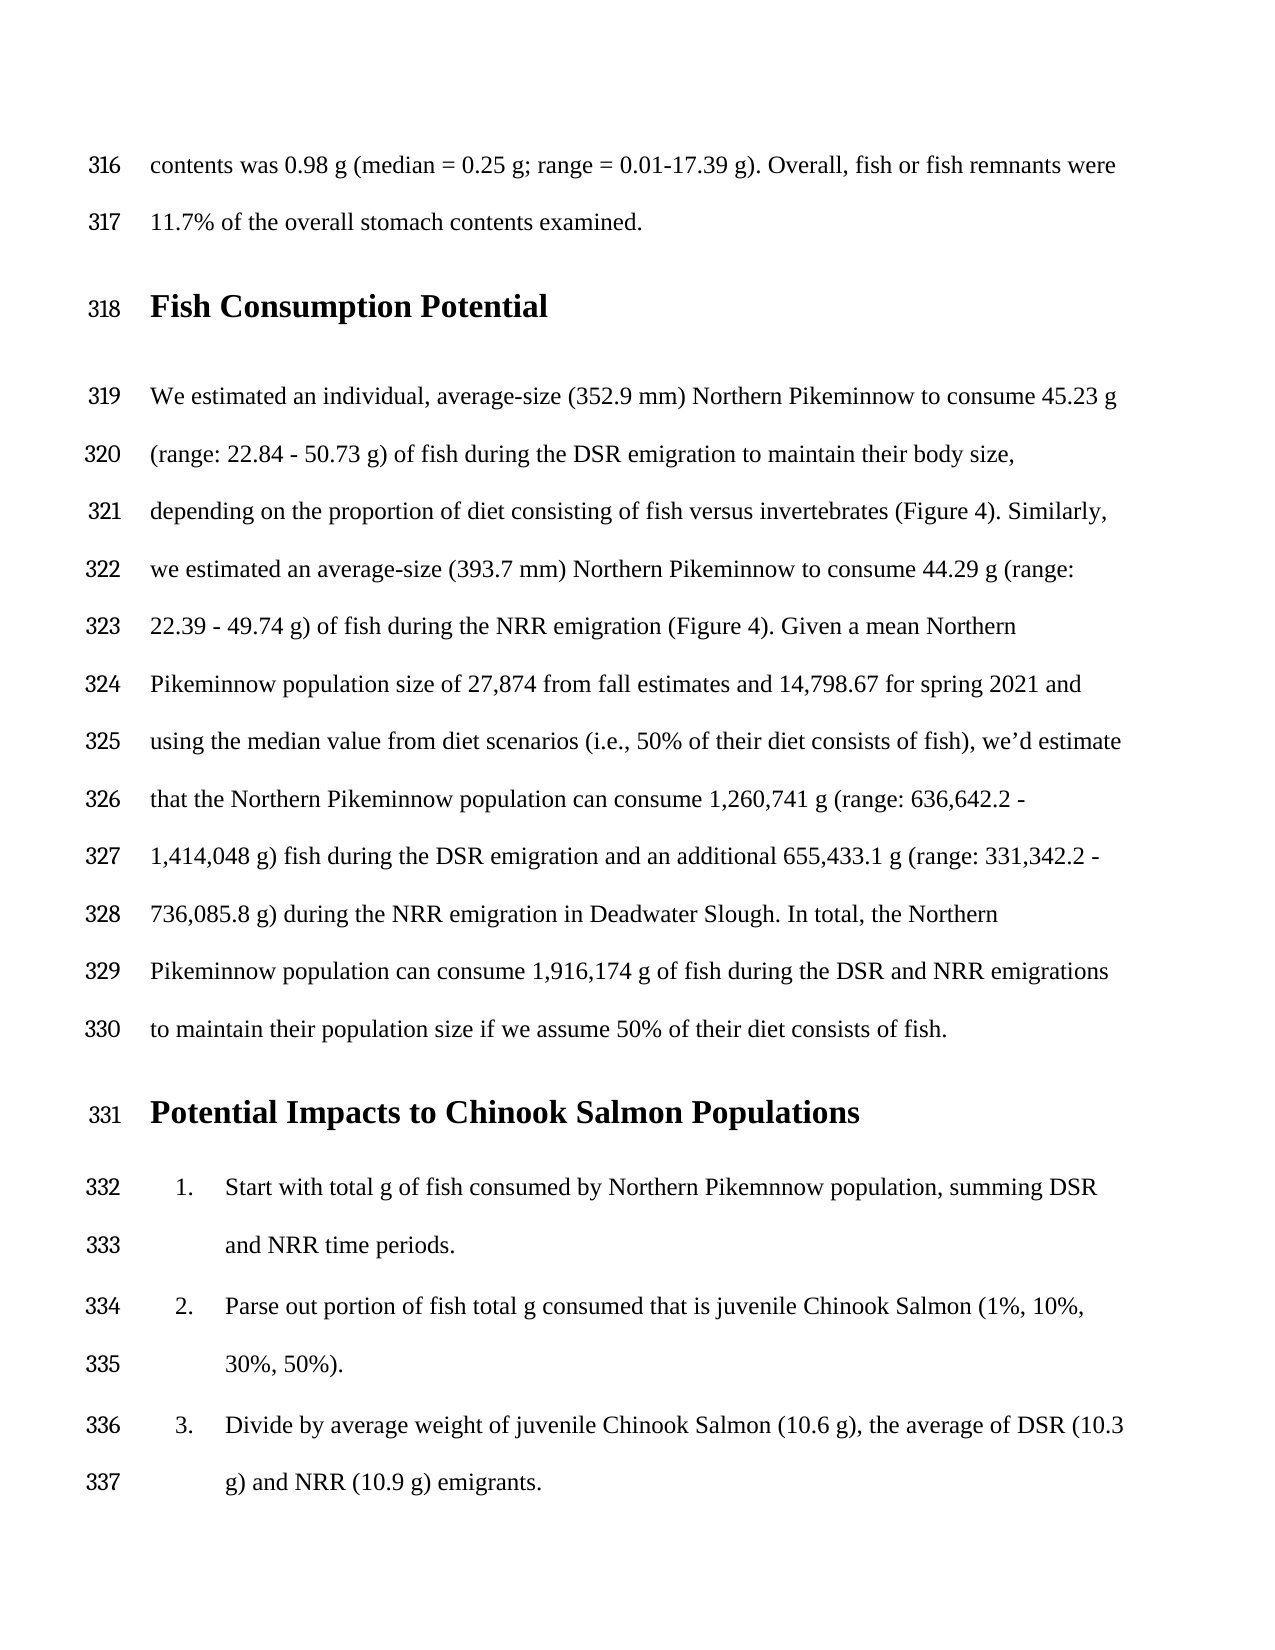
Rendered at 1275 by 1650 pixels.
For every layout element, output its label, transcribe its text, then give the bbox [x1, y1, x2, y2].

list Parse out portion of fish total g consumed that is juvenile Chinook Salmon (1%, 10%, 30%, 50%). [175, 1291, 1125, 1377]
list Divide by average weight of juvenile Chinook Salmon (10.6 g), the average of DSR (10.3 g) and NRR (10.9 g) emigrants. [175, 1410, 1125, 1496]
subtitle Fish Consumption Potential [150, 286, 1125, 324]
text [150, 150, 1125, 236]
subtitle Potential Impacts to Chinook Salmon Populations [150, 1092, 1125, 1130]
text We estimated an individual, average-size (352.9 mm) Northern Pikeminnow to consume 45.23 g (range: 22.84 - 50.73 g) of fish during the DSR emigration to maintain their body size, depending on the proportion of diet consisting of fish versus invertebrates (Figure 4). Similarly, we estimated an average-size (393.7 mm) Northern Pikeminnow to consume 44.29 g (range: 22.39 - 49.74 g) of fish during the NRR emigration (Figure 4). Given a mean Northern Pikeminnow population size of 27,874 from fall estimates and 14,798.67 for spring 2021 and using the median value from diet scenarios (i.e., 50% of their diet consists of fish), we’d estimate that the Northern Pikeminnow population can consume 1,260,741 g (range: 636,642.2 - 1,414,048 g) fish during the DSR emigration and an additional 655,433.1 g (range: 331,342.2 - 736,085.8 g) during the NRR emigration in Deadwater Slough. In total, the Northern Pikeminnow population can consume 1,916,174 g of fish during the DSR and NRR emigrations to maintain their population size if we assume 50% of their diet consists of fish. [150, 381, 1125, 1042]
list Start with total g of fish consumed by Northern Pikemnnow population, summing DSR and NRR time periods. [175, 1172, 1125, 1259]
